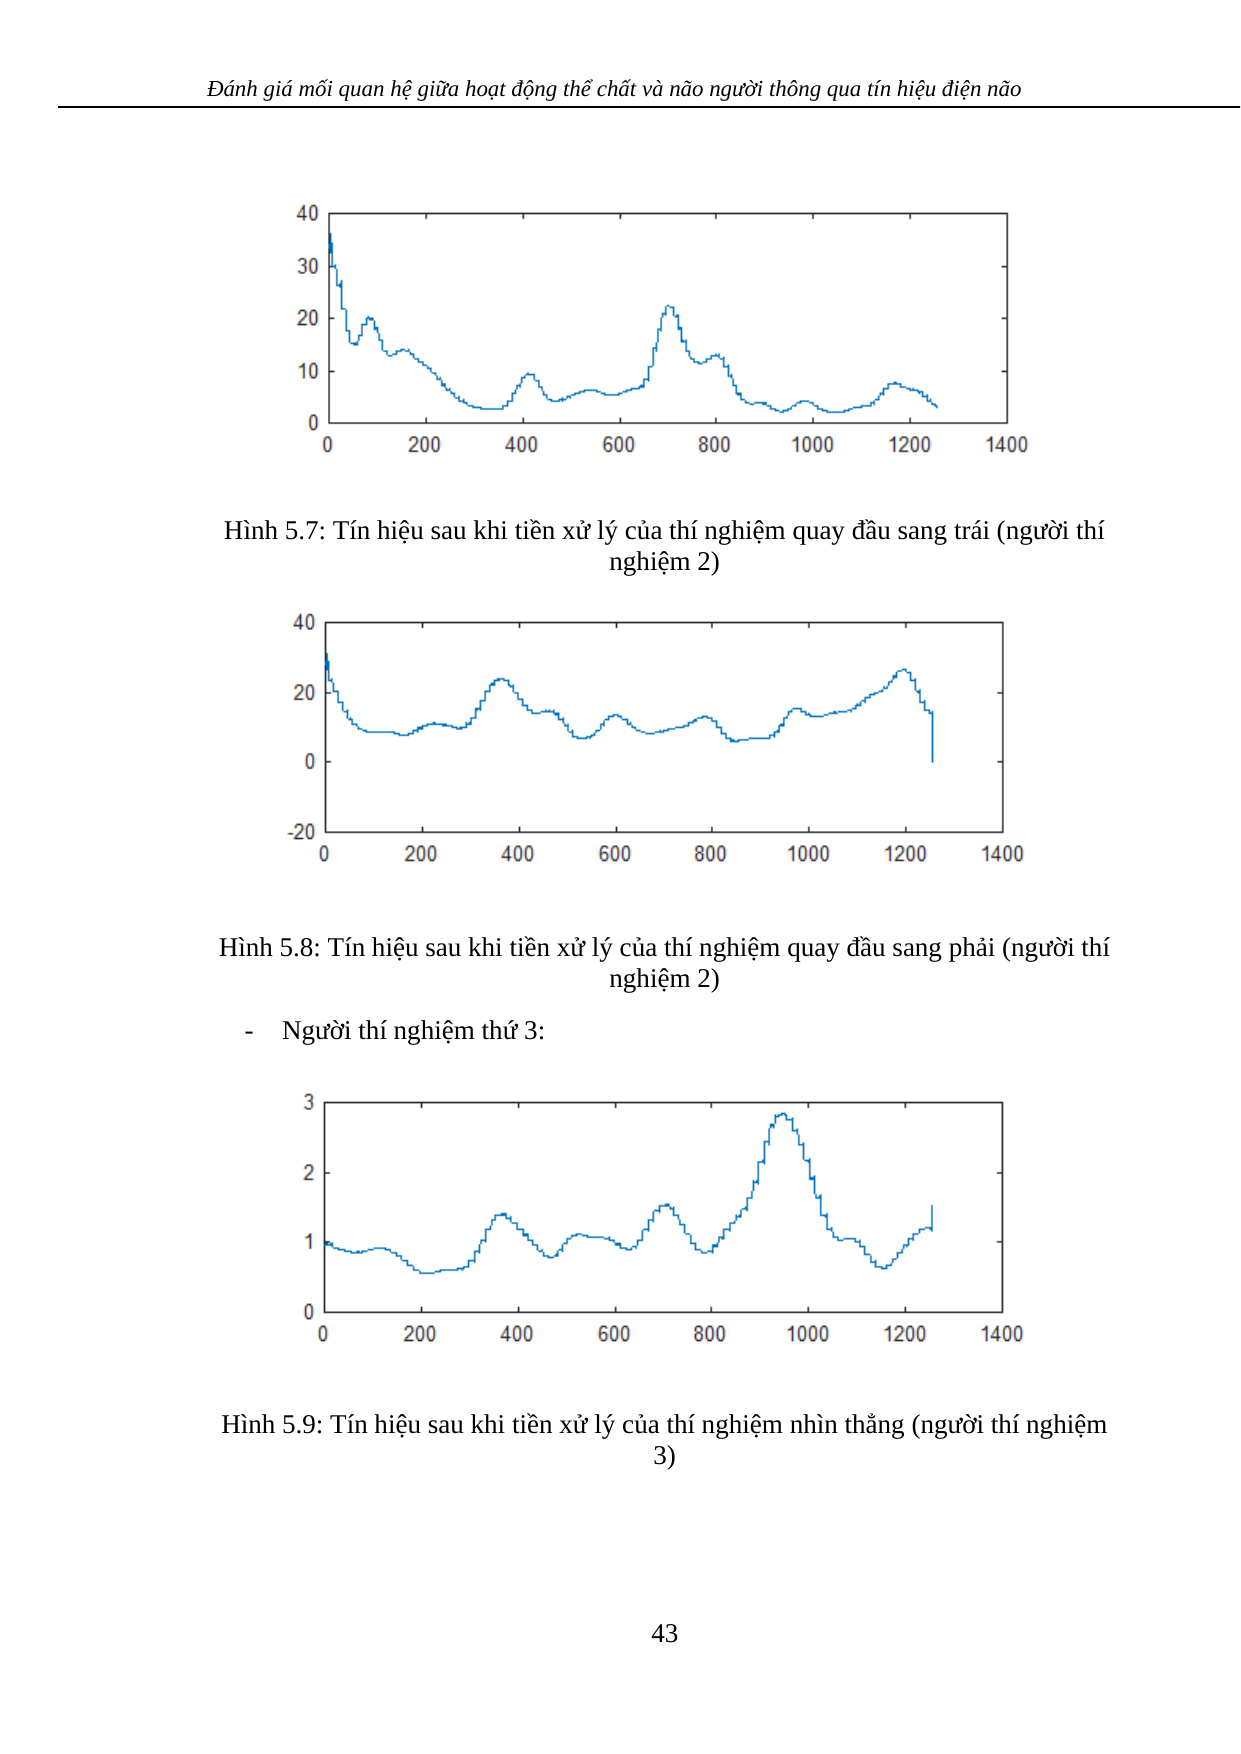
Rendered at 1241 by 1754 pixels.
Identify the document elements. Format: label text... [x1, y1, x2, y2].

picture [277, 1077, 1052, 1376]
text Hình 5.7: Tín hiệu sau khi tiền xử lý của thí nghiệm quay đầu sang trái (người thí nghiệm 2) [207, 514, 1122, 576]
picture [275, 597, 1054, 899]
text Hình 5.8: Tín hiệu sau khi tiền xử lý của thí nghiệm quay đầu sang phải (người thí nghiệm 2) [207, 931, 1122, 993]
picture [280, 177, 1048, 482]
text Hình 5.9: Tín hiệu sau khi tiền xử lý của thí nghiệm nhìn thẳng (người thí nghiệm 3) [207, 1408, 1122, 1470]
list Người thí nghiệm thứ 3: [244, 1014, 1122, 1045]
